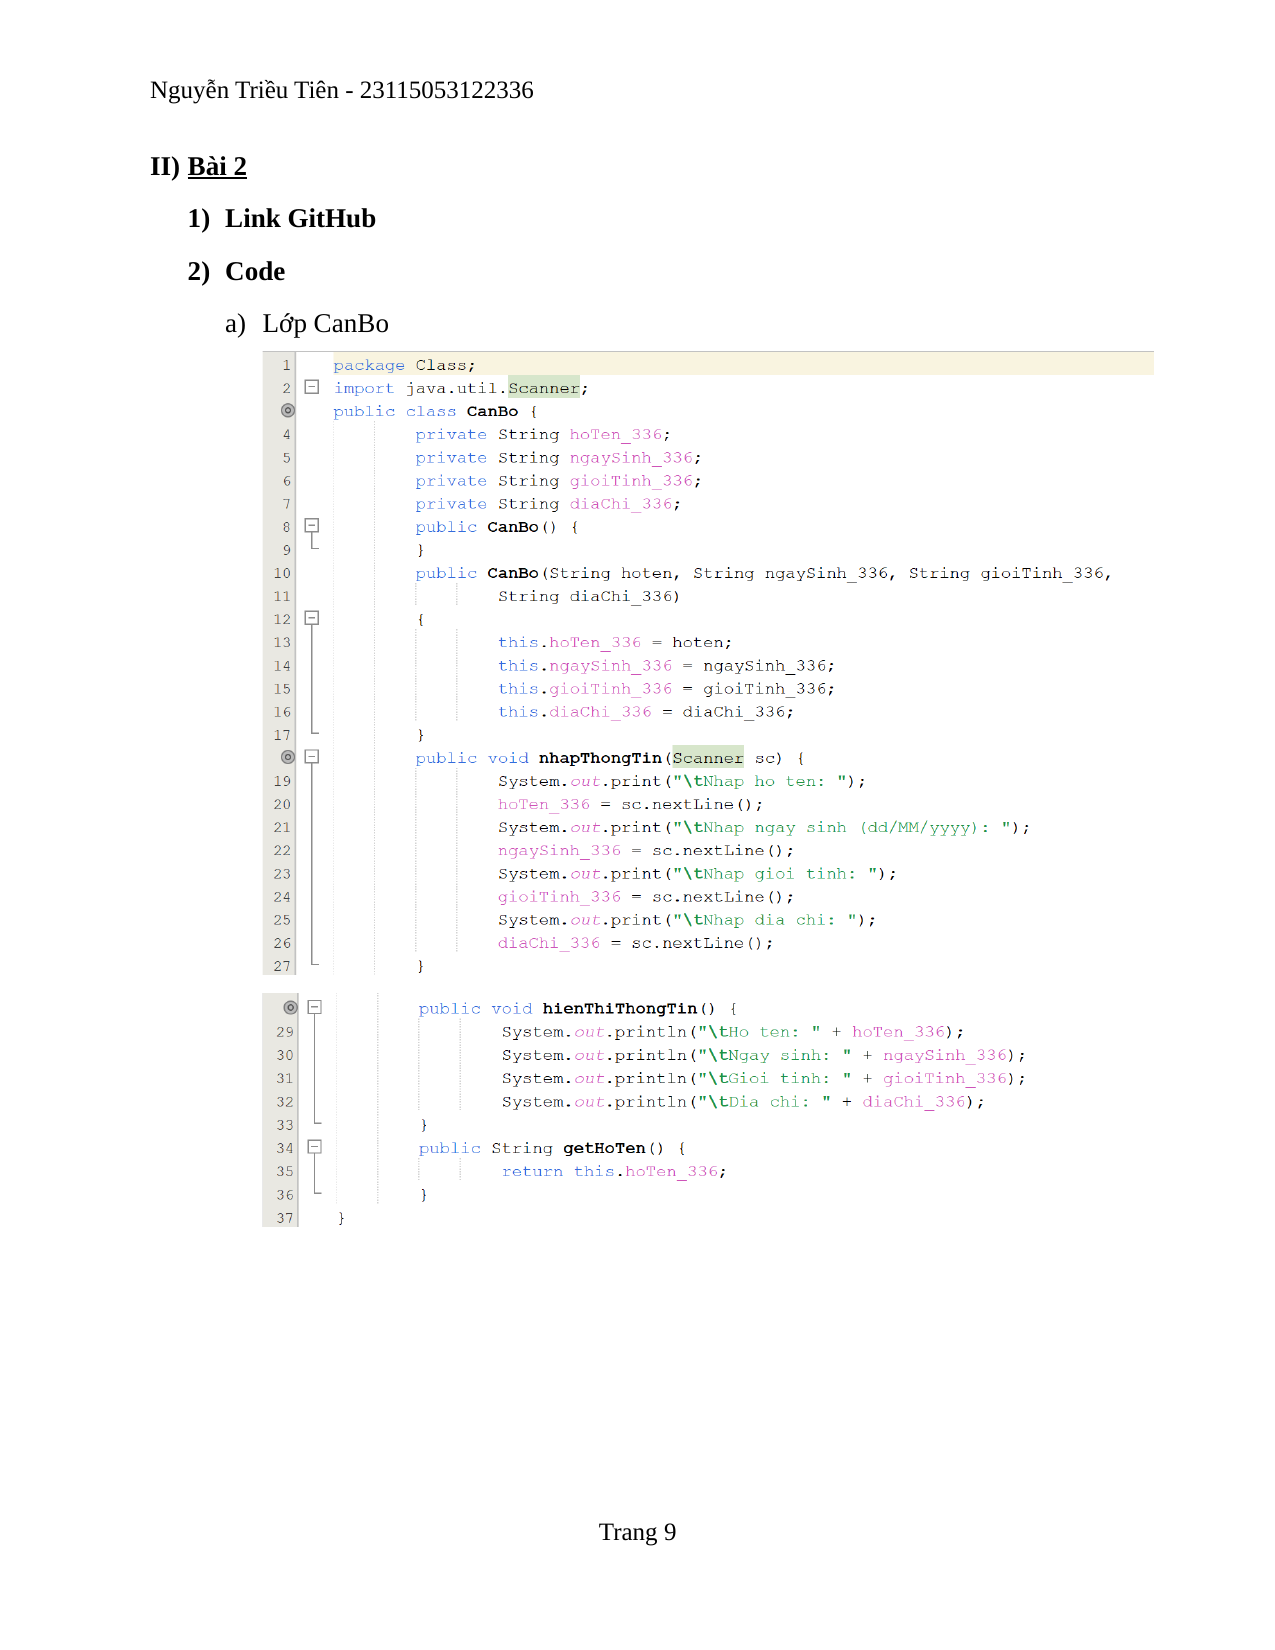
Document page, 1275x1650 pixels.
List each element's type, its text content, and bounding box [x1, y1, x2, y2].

subtitle Bài 2 [150, 150, 1125, 181]
picture [262, 993, 1158, 1227]
subtitle Link GitHub [187, 202, 1125, 233]
subtitle Code [187, 255, 1125, 286]
picture [262, 351, 1154, 975]
subtitle Lớp CanBo [225, 307, 1125, 338]
